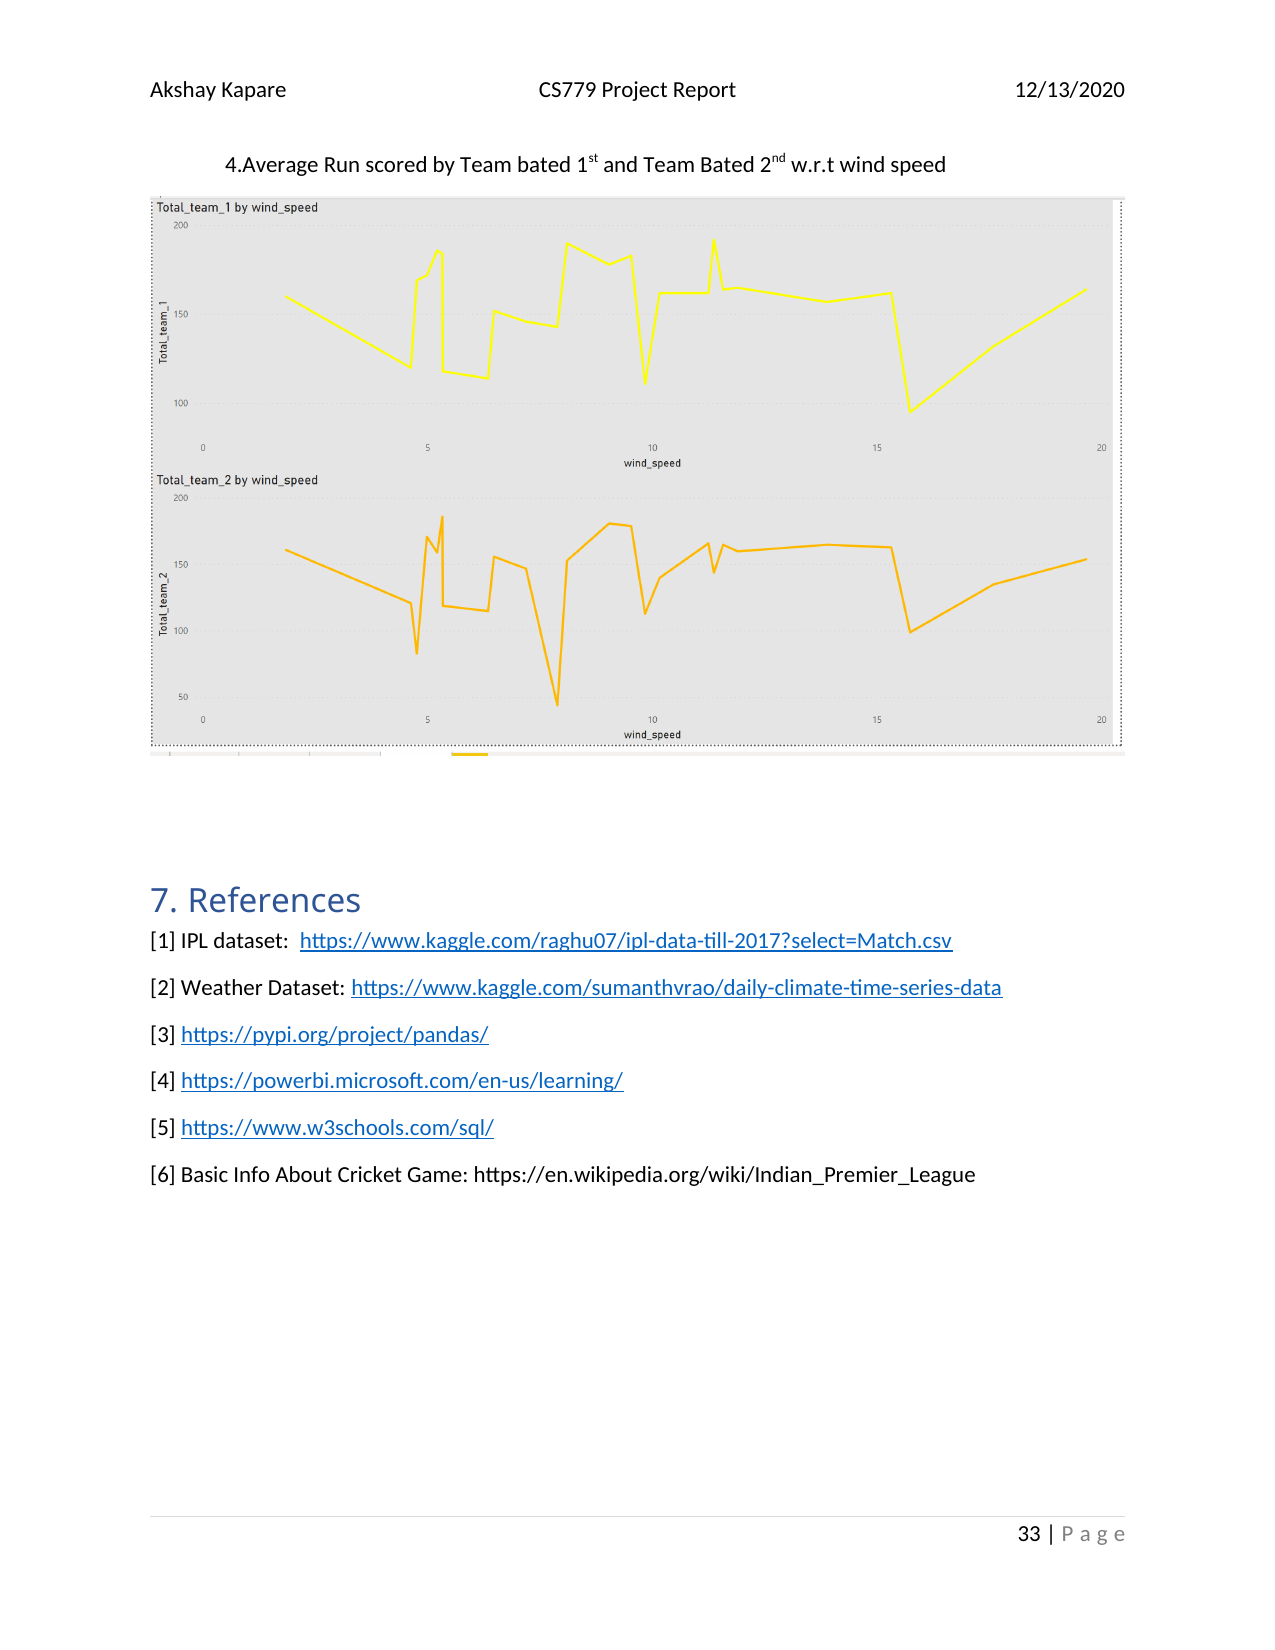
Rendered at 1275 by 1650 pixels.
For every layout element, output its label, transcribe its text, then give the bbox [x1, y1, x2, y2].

text [4] https://powerbi.microsoft.com/en-us/learning/ [150, 1067, 1125, 1094]
text [3] https://pypi.org/project/pandas/ [150, 1020, 1125, 1048]
picture [150, 196, 1125, 756]
text 4.Average Run scored by Team bated 1st and Team Bated 2nd w.r.t wind speed [150, 150, 1125, 178]
text [5] https://www.w3schools.com/sql/ [150, 1113, 1125, 1141]
subtitle References [150, 877, 1125, 922]
text [1] IPL dataset: https://www.kaggle.com/raghu07/ipl-data-till-2017?select=Match.csv [150, 926, 1125, 954]
text [6] Basic Info About Cricket Game: https://en.wikipedia.org/wiki/Indian_Premier_League [150, 1160, 1125, 1188]
text [2] Weather Dataset: https://www.kaggle.com/sumanthvrao/daily-climate-time-series-data [150, 973, 1125, 1001]
